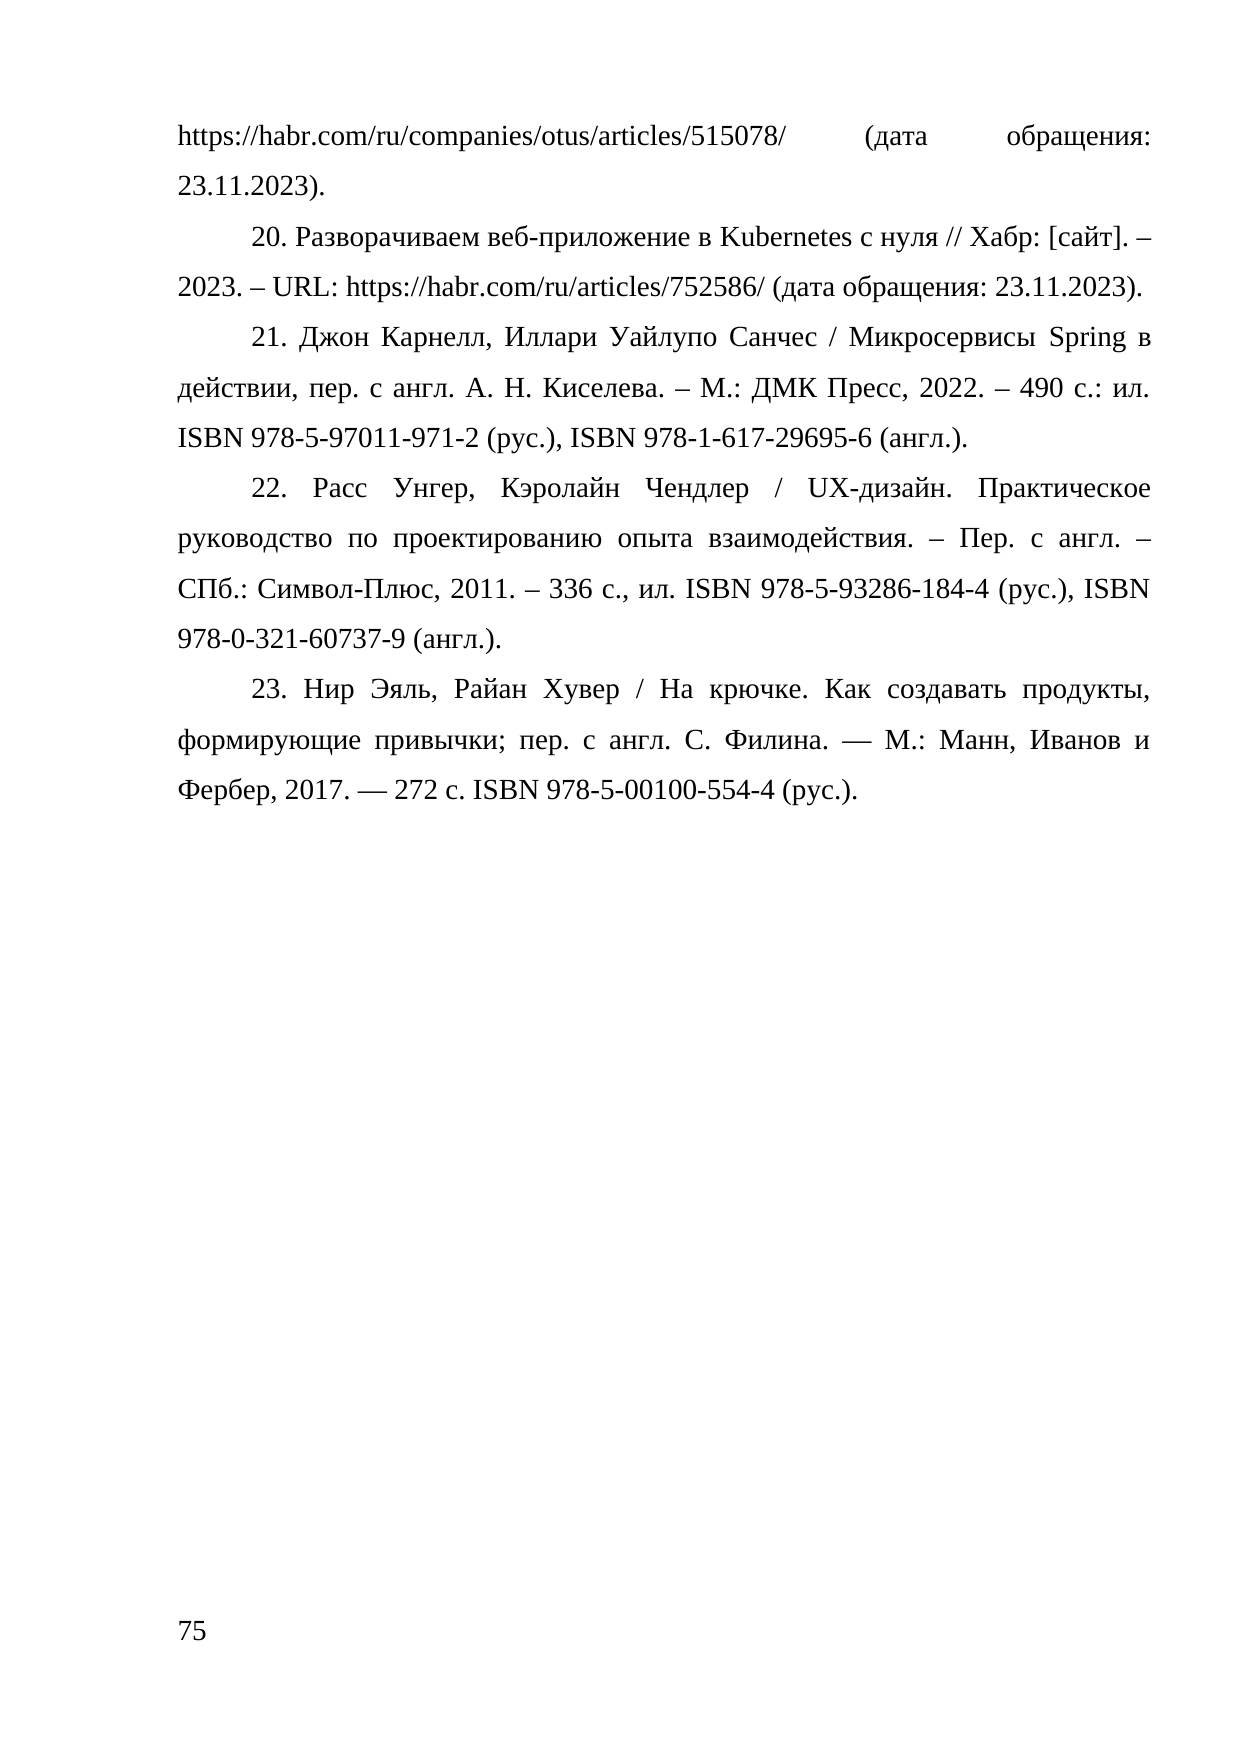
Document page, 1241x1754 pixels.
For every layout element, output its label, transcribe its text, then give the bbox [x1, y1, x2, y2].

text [177, 118, 1152, 202]
text 23. Нир Эяль, Райан Хувер / На крючке. Как создавать продукты, формирующие привычки; пер. с англ. С. Филина. — М.: Манн, Иванов и Фербер, 2017. — 272 с. ISBN 978-5-00100-554-4 (рус.). [177, 672, 1152, 806]
text 22. Pacc Унгер, Кэролайн Чендлер / UX-дизайн. Практическое руководство по проектированию опыта взаимодействия. – Пер. с англ. – СПб.: Символ-Плюс, 2011. – 336 с., ил. ISBN 978-5-93286-184-4 (рус.), ISBN 978-0-321-60737-9 (англ.). [177, 470, 1152, 655]
text 20. Разворачиваем веб-приложение в Kubernetes с нуля // Хабр: [сайт]. – 2023. – URL: https://habr.com/ru/articles/752586/ (дата обращения: 23.11.2023). [177, 219, 1152, 303]
text 21. Джон Карнелл, Иллари Уайлупо Санчес / Микросервисы Spring в действии, пер. с англ. А. Н. Киселева. – М.: ДМК Пресс, 2022. – 490 с.: ил. ISBN 978-5-97011-971-2 (рус.), ISBN 978-1-617-29695-6 (англ.). [177, 319, 1152, 453]
